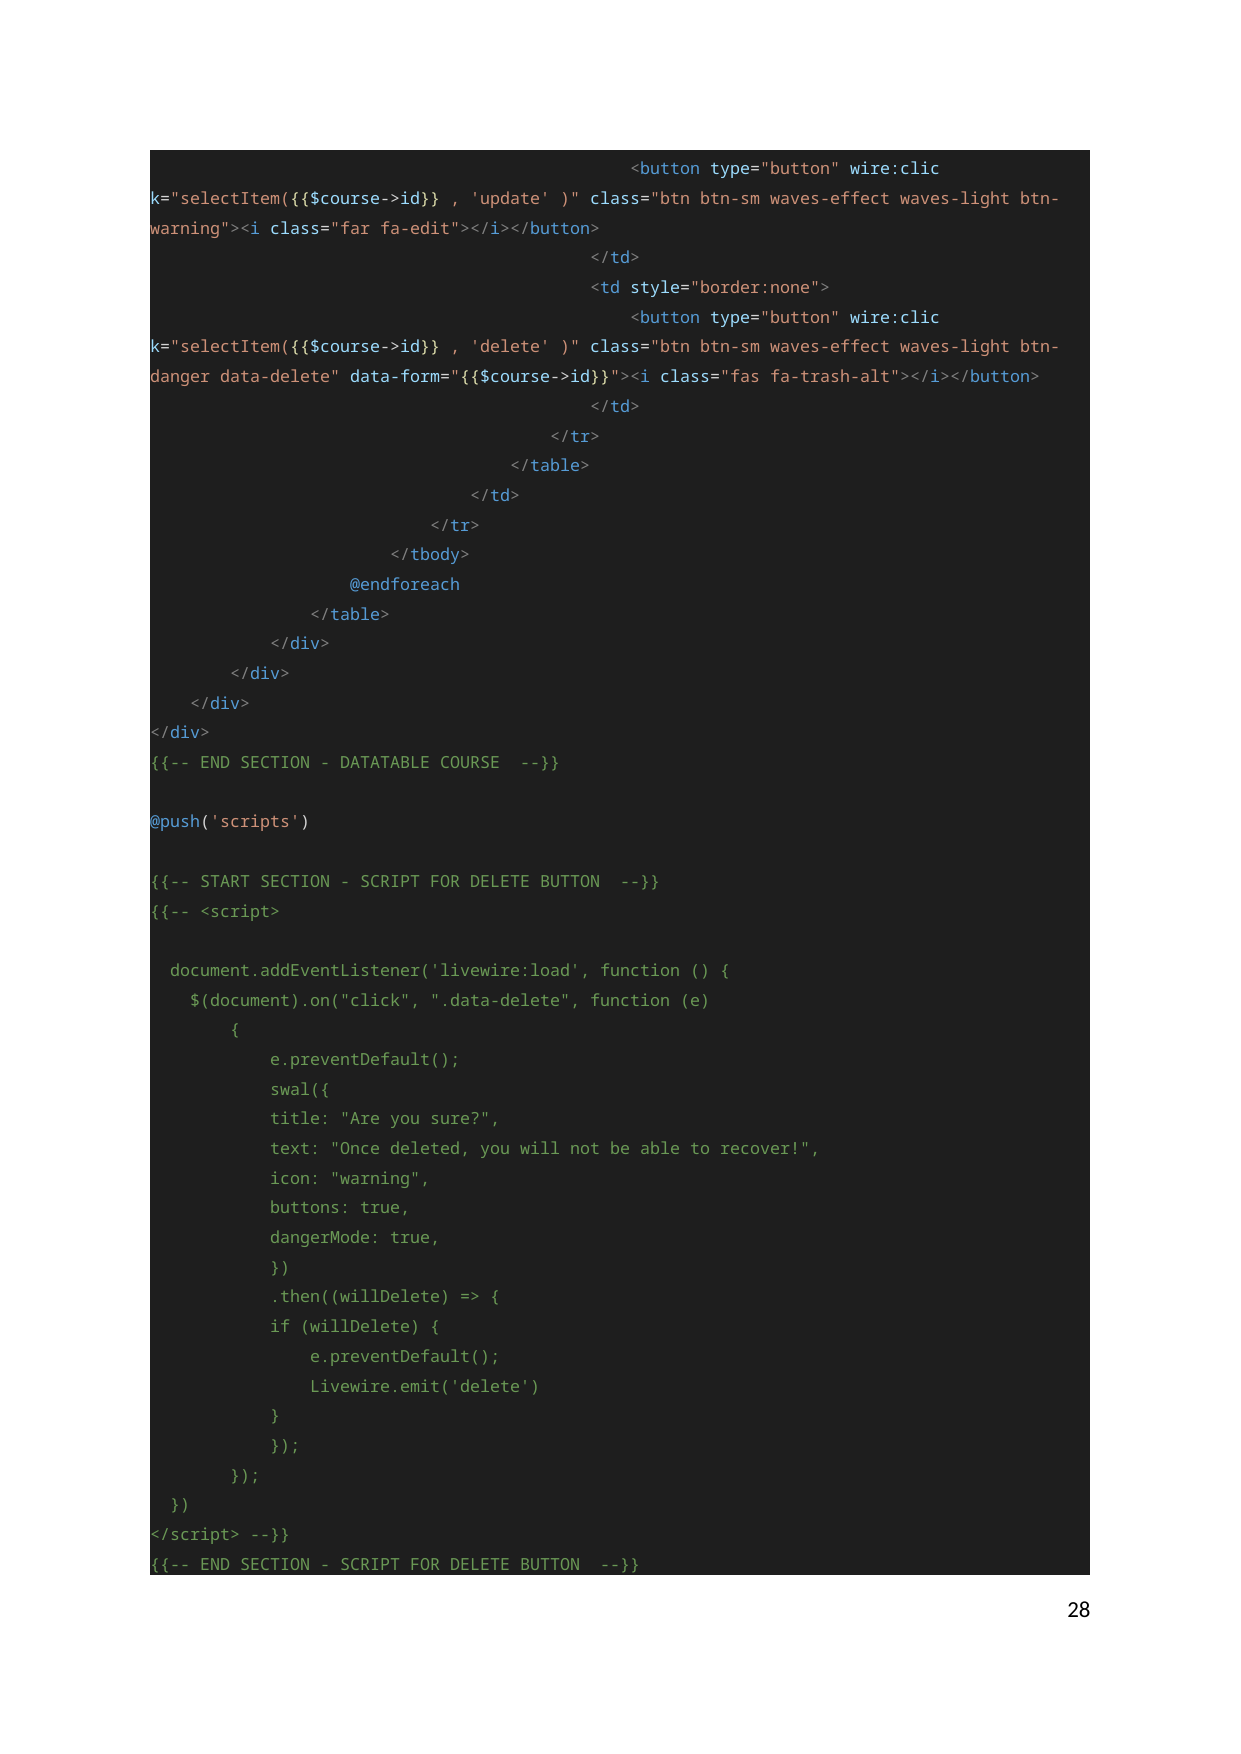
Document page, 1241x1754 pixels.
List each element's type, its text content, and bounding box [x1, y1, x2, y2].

text {{-- START SECTION - SCRIPT FOR DELETE BUTTON --}} [150, 862, 1090, 892]
text }); [150, 1456, 1090, 1486]
text if (willDelete) { [150, 1308, 1090, 1337]
text </tr> [150, 417, 1090, 447]
text e.preventDefault(); [150, 1337, 1090, 1367]
text @push('scripts') [150, 803, 1090, 833]
text </table> [150, 595, 1090, 625]
text $(document).on("click", ".data-delete", function (e) [150, 981, 1090, 1011]
text }) [150, 1248, 1090, 1278]
text {{-- <script> [150, 892, 1090, 922]
text </table> [150, 447, 1090, 477]
text dangerMode: true, [150, 1219, 1090, 1248]
text {{-- END SECTION - SCRIPT FOR DELETE BUTTON --}} [150, 1545, 1090, 1575]
text }) [150, 1486, 1090, 1516]
text { [150, 1011, 1090, 1041]
text buttons: true, [150, 1189, 1090, 1219]
text </script> --}} [150, 1516, 1090, 1545]
text </td> [150, 239, 1090, 269]
text <button type="button" wire:click="selectItem({{$course->id}} , 'delete' )" class="btn btn-sm waves-effect waves-light btn-danger data-delete" data-form="{{$course->id}}"><i class="fas fa-trash-alt"></i></button> [150, 298, 1090, 387]
text }); [150, 1427, 1090, 1456]
text <td style="border:none"> [150, 269, 1090, 298]
text </div> [150, 625, 1090, 655]
text </div> [150, 655, 1090, 684]
text Livewire.emit('delete') [150, 1367, 1090, 1397]
text } [150, 1397, 1090, 1427]
text </tr> [150, 506, 1090, 536]
text text: "Once deleted, you will not be able to recover!", [150, 1130, 1090, 1159]
text </td> [150, 477, 1090, 506]
text </div> [150, 714, 1090, 744]
text swal({ [150, 1070, 1090, 1100]
text icon: "warning", [150, 1159, 1090, 1189]
text </tbody> [150, 536, 1090, 566]
text </td> [150, 387, 1090, 417]
text </div> [150, 684, 1090, 714]
text .then((willDelete) => { [150, 1278, 1090, 1308]
text e.preventDefault(); [150, 1041, 1090, 1070]
text @endforeach [150, 566, 1090, 595]
text {{-- END SECTION - DATATABLE COURSE --}} [150, 744, 1090, 773]
text <button type="button" wire:click="selectItem({{$course->id}} , 'update' )" class="btn btn-sm waves-effect waves-light btn-warning"><i class="far fa-edit"></i></button> [150, 150, 1090, 239]
text document.addEventListener('livewire:load', function () { [150, 952, 1090, 981]
text title: "Are you sure?", [150, 1100, 1090, 1130]
